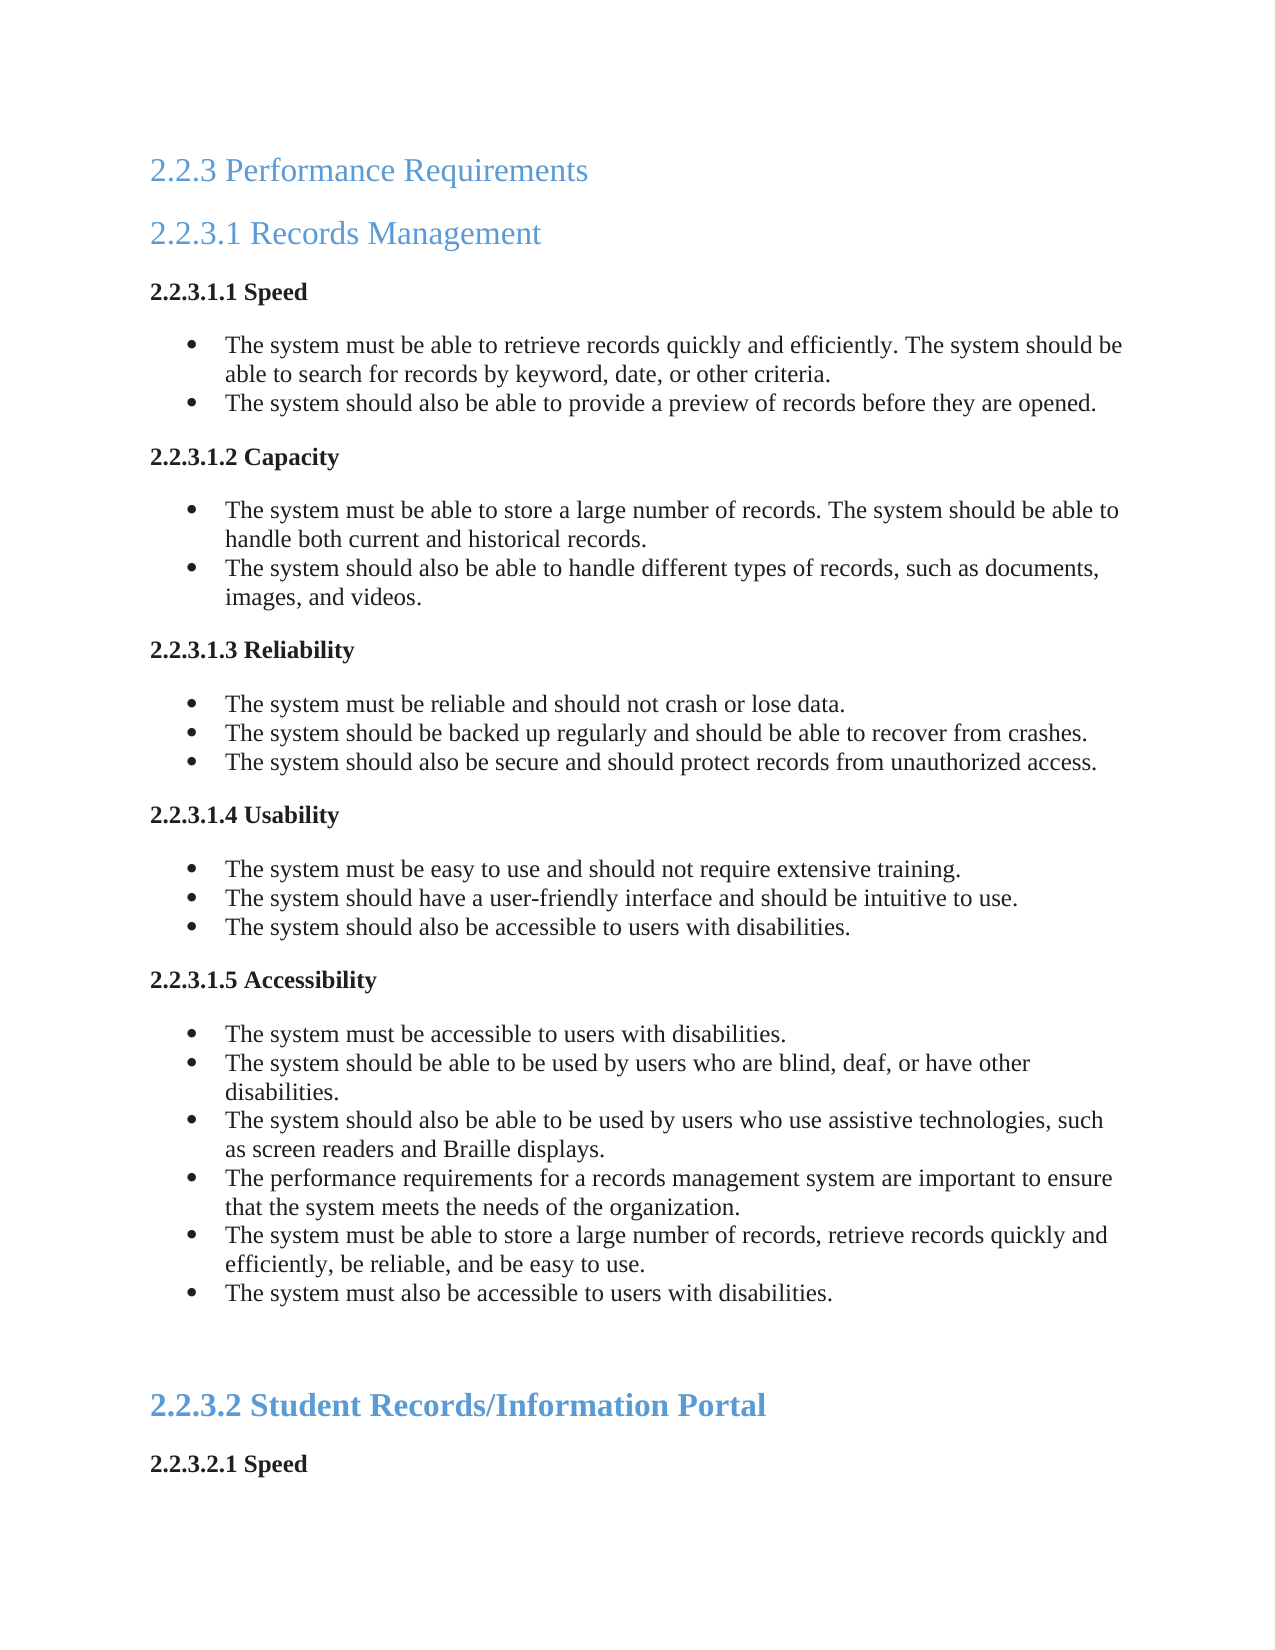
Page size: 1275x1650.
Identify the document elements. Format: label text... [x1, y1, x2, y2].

list The system must be accessible to users with disabilities. [187, 1019, 1125, 1048]
list The system should also be able to handle different types of records, such as documents, images, and videos. [187, 553, 1125, 610]
text 2.2.3.1.2 Capacity [150, 442, 1125, 470]
list The system should also be accessible to users with disabilities. [187, 912, 1125, 940]
text 2.2.3.1 Records Management [150, 213, 1125, 252]
text 2.2.3 Performance Requirements [150, 150, 1125, 188]
list The performance requirements for a records management system are important to ensure that the system meets the needs of the organization. [187, 1163, 1125, 1220]
list The system must be reliable and should not crash or lose data. [187, 689, 1125, 718]
text 2.2.3.1.5 Accessibility [150, 965, 1125, 994]
list The system must be able to store a large number of records. The system should be able to handle both current and historical records. [187, 495, 1125, 553]
text 2.2.3.1.1 Speed [150, 277, 1125, 305]
list The system must be able to retrieve records quickly and efficiently. The system should be able to search for records by keyword, date, or other criteria. [187, 330, 1125, 388]
list The system should have a user-friendly interface and should be intuitive to use. [187, 883, 1125, 912]
list The system should also be secure and should protect records from unauthorized access. [187, 747, 1125, 775]
list The system should be able to be used by users who are blind, deaf, or have other disabilities. [187, 1048, 1125, 1105]
list The system must be able to store a large number of records, retrieve records quickly and efficiently, be reliable, and be easy to use. [187, 1220, 1125, 1278]
list The system should also be able to be used by users who use assistive technologies, such as screen readers and Braille displays. [187, 1105, 1125, 1163]
text 2.2.3.2 Student Records/Information Portal [150, 1385, 1125, 1424]
list The system should be backed up regularly and should be able to recover from crashes. [187, 718, 1125, 747]
list The system must also be accessible to users with disabilities. [187, 1278, 1125, 1307]
list The system must be easy to use and should not require extensive training. [187, 854, 1125, 883]
list The system should also be able to provide a preview of records before they are opened. [187, 388, 1125, 417]
text 2.2.3.1.3 Reliability [150, 635, 1125, 664]
text 2.2.3.2.1 Speed [150, 1449, 1125, 1477]
text 2.2.3.1.4 Usability [150, 800, 1125, 829]
